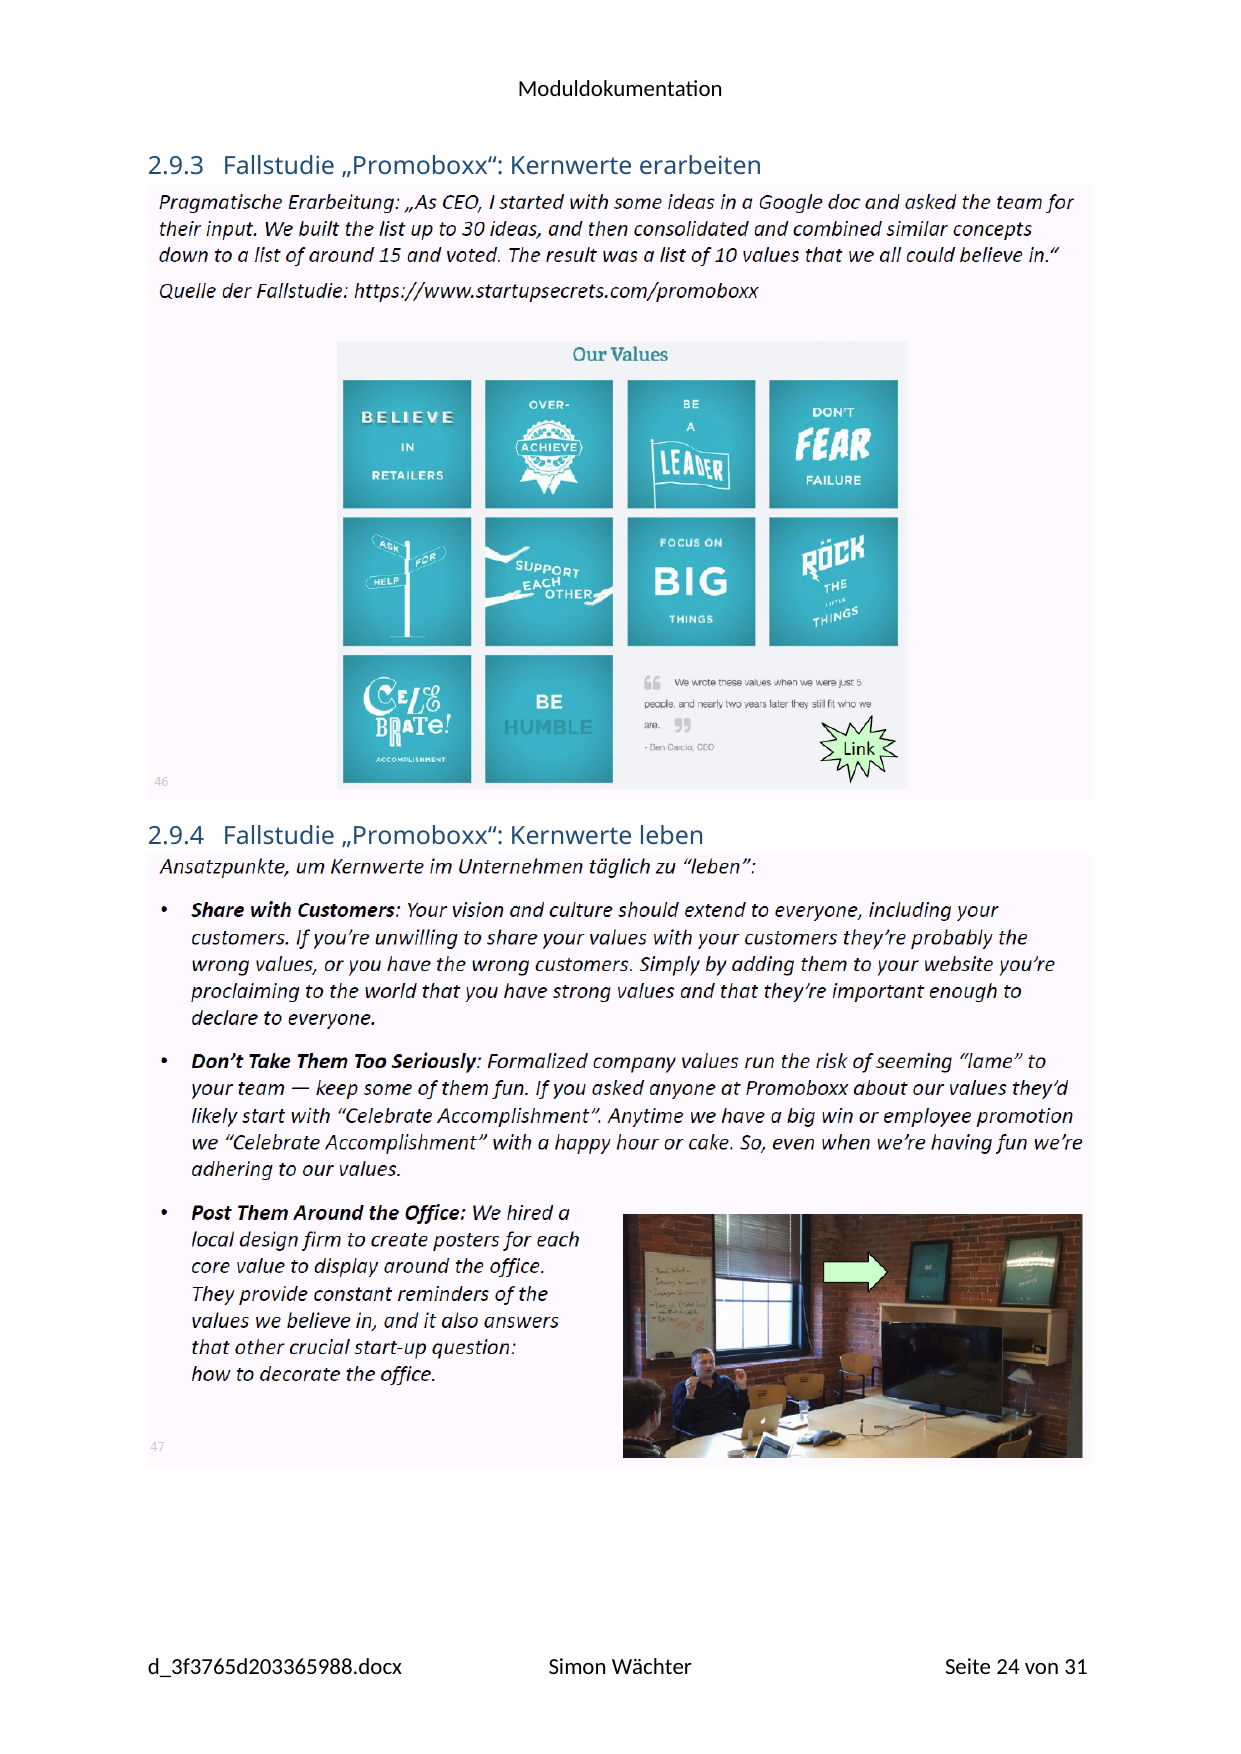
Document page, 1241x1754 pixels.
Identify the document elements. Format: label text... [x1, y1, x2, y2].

subtitle Fallstudie „Promoboxx“: Kernwerte erarbeiten [148, 148, 1093, 182]
picture [147, 184, 1093, 799]
subtitle Fallstudie „Promoboxx“: Kernwerte leben [148, 817, 1093, 851]
picture [147, 854, 1093, 1466]
